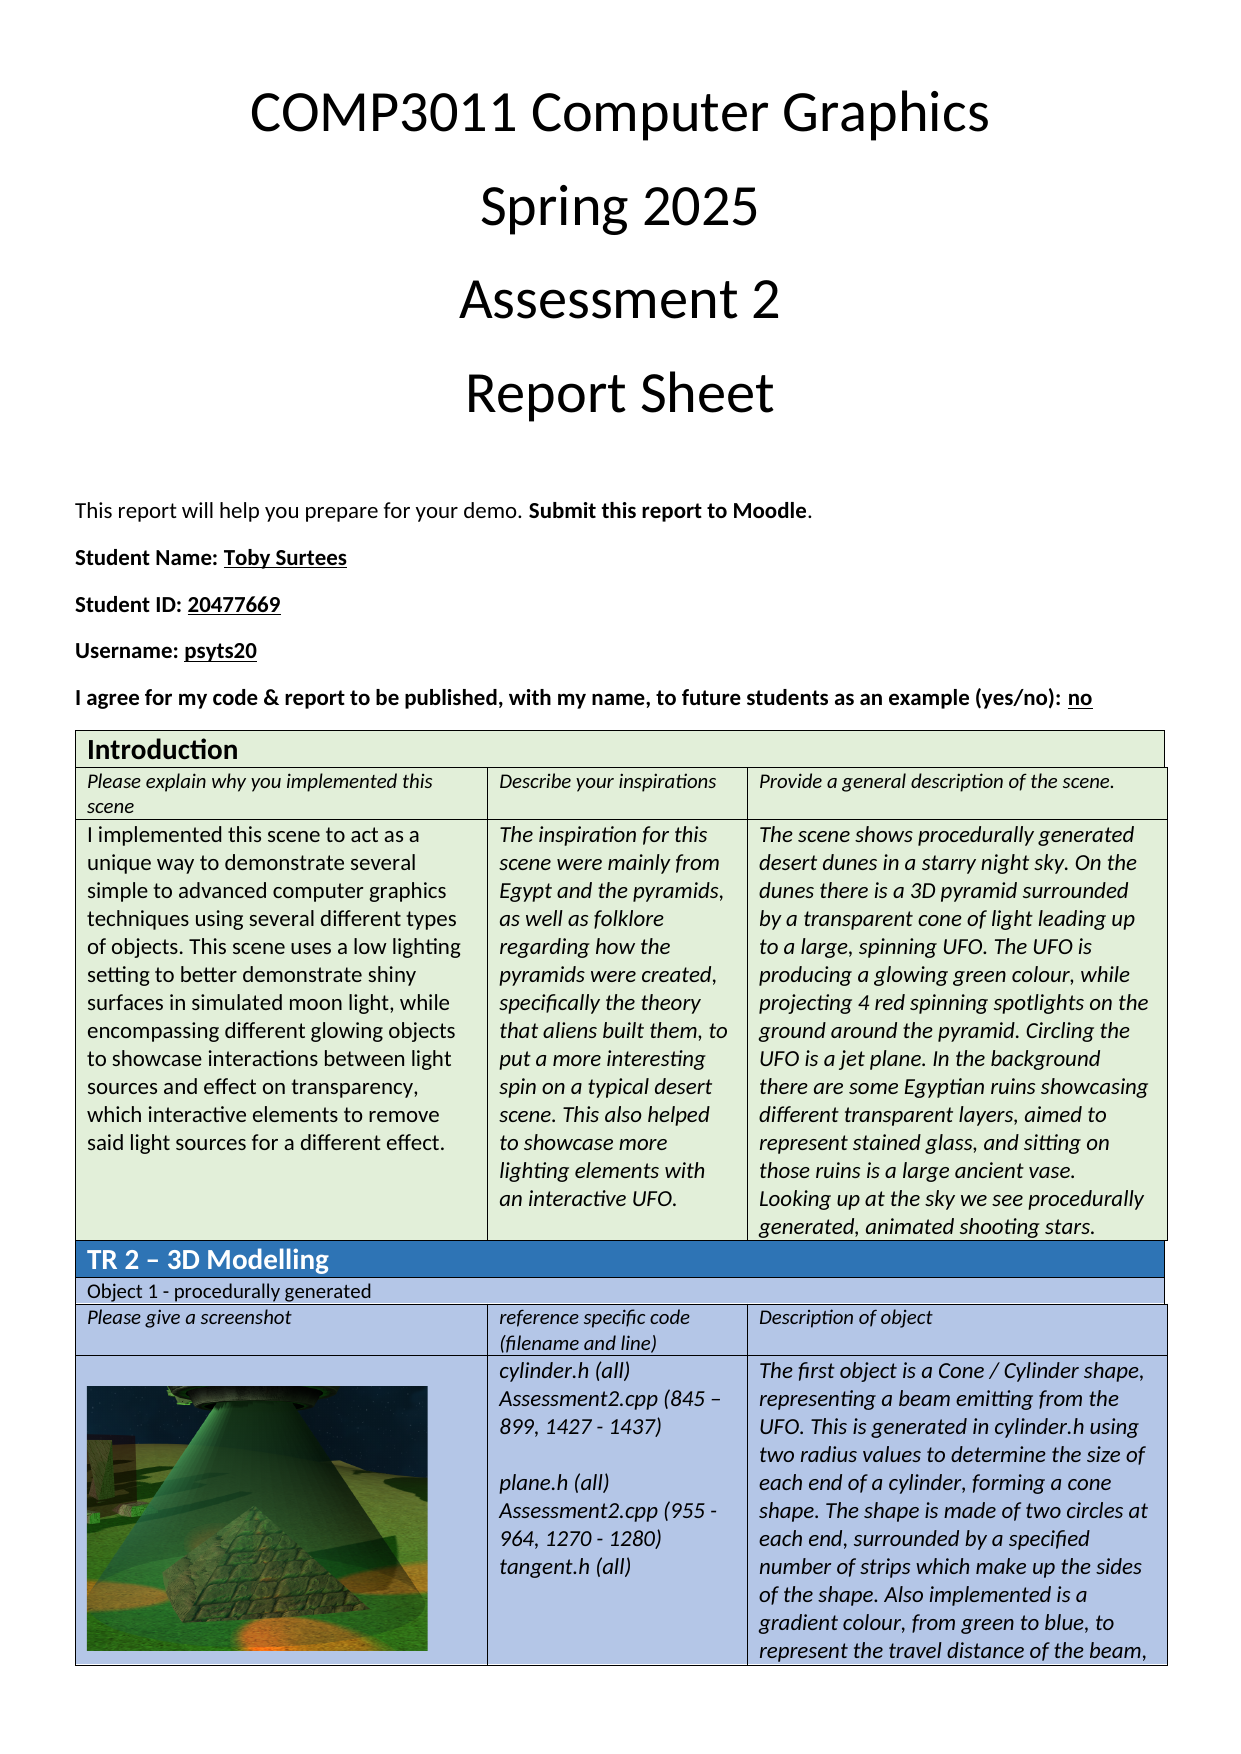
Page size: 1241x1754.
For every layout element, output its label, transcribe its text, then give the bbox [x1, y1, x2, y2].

table_cell Object 1 - procedurally generated [76, 1278, 1164, 1303]
table_cell Please explain why you implemented this scene [76, 768, 487, 819]
text This report will help you prepare for your demo. Submit this report to Moodle. [75, 496, 1165, 524]
text Report Sheet [75, 356, 1165, 427]
text Username: psyts20 [75, 637, 1165, 665]
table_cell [748, 1356, 1167, 1664]
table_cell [488, 1356, 747, 1664]
table_header Introduction [76, 731, 1164, 767]
text I agree for my code & report to be published, with my name, to future students as an example (yes/no): no [75, 683, 1165, 712]
text Assessment 2 [75, 262, 1165, 333]
table_cell reference specific code (filename and line) [488, 1305, 747, 1355]
table_cell Description of object [748, 1305, 1167, 1355]
table_cell Provide a general description of the scene. [748, 768, 1167, 819]
table_cell TR 2 – 3D Modelling [76, 1241, 1164, 1277]
text Student Name: Toby Surtees [75, 543, 1165, 571]
table_cell I implemented this scene to act as a unique way to demonstrate several simple to advanced computer graphics techniques using several different types of objects. This scene uses a low lighting setting to better demonstrate shiny surfaces in simulated moon light, while encompassing different glowing objects to showcase interactions between light sources and effect on transparency, which interactive elements to remove said light sources for a different effect. [76, 820, 487, 1240]
text Student ID: 20477669 [75, 590, 1165, 618]
text Spring 2025 [75, 168, 1165, 240]
picture [86, 1386, 428, 1651]
table_cell Please give a screenshot [76, 1305, 487, 1355]
text COMP3011 Computer Graphics [75, 75, 1165, 146]
table_cell Describe your inspirations [488, 768, 747, 819]
table_cell The scene shows procedurally generated desert dunes in a starry night sky. On the dunes there is a 3D pyramid surrounded by a transparent cone of light leading up to a large, spinning UFO. The UFO is producing a glowing green colour, while projecting 4 red spinning spotlights on the ground around the pyramid. Circling the UFO is a jet plane. In the background there are some Egyptian ruins showcasing different transparent layers, aimed to represent stained glass, and sitting on those ruins is a large ancient vase. Looking up at the sky we see procedurally generated, animated shooting stars. [748, 820, 1167, 1240]
table_cell [76, 1356, 487, 1664]
table_cell The inspiration for this scene were mainly from Egypt and the pyramids, as well as folklore regarding how the pyramids were created, specifically the theory that aliens built them, to put a more interesting spin on a typical desert scene. This also helped to showcase more lighting elements with an interactive UFO. [488, 820, 747, 1240]
